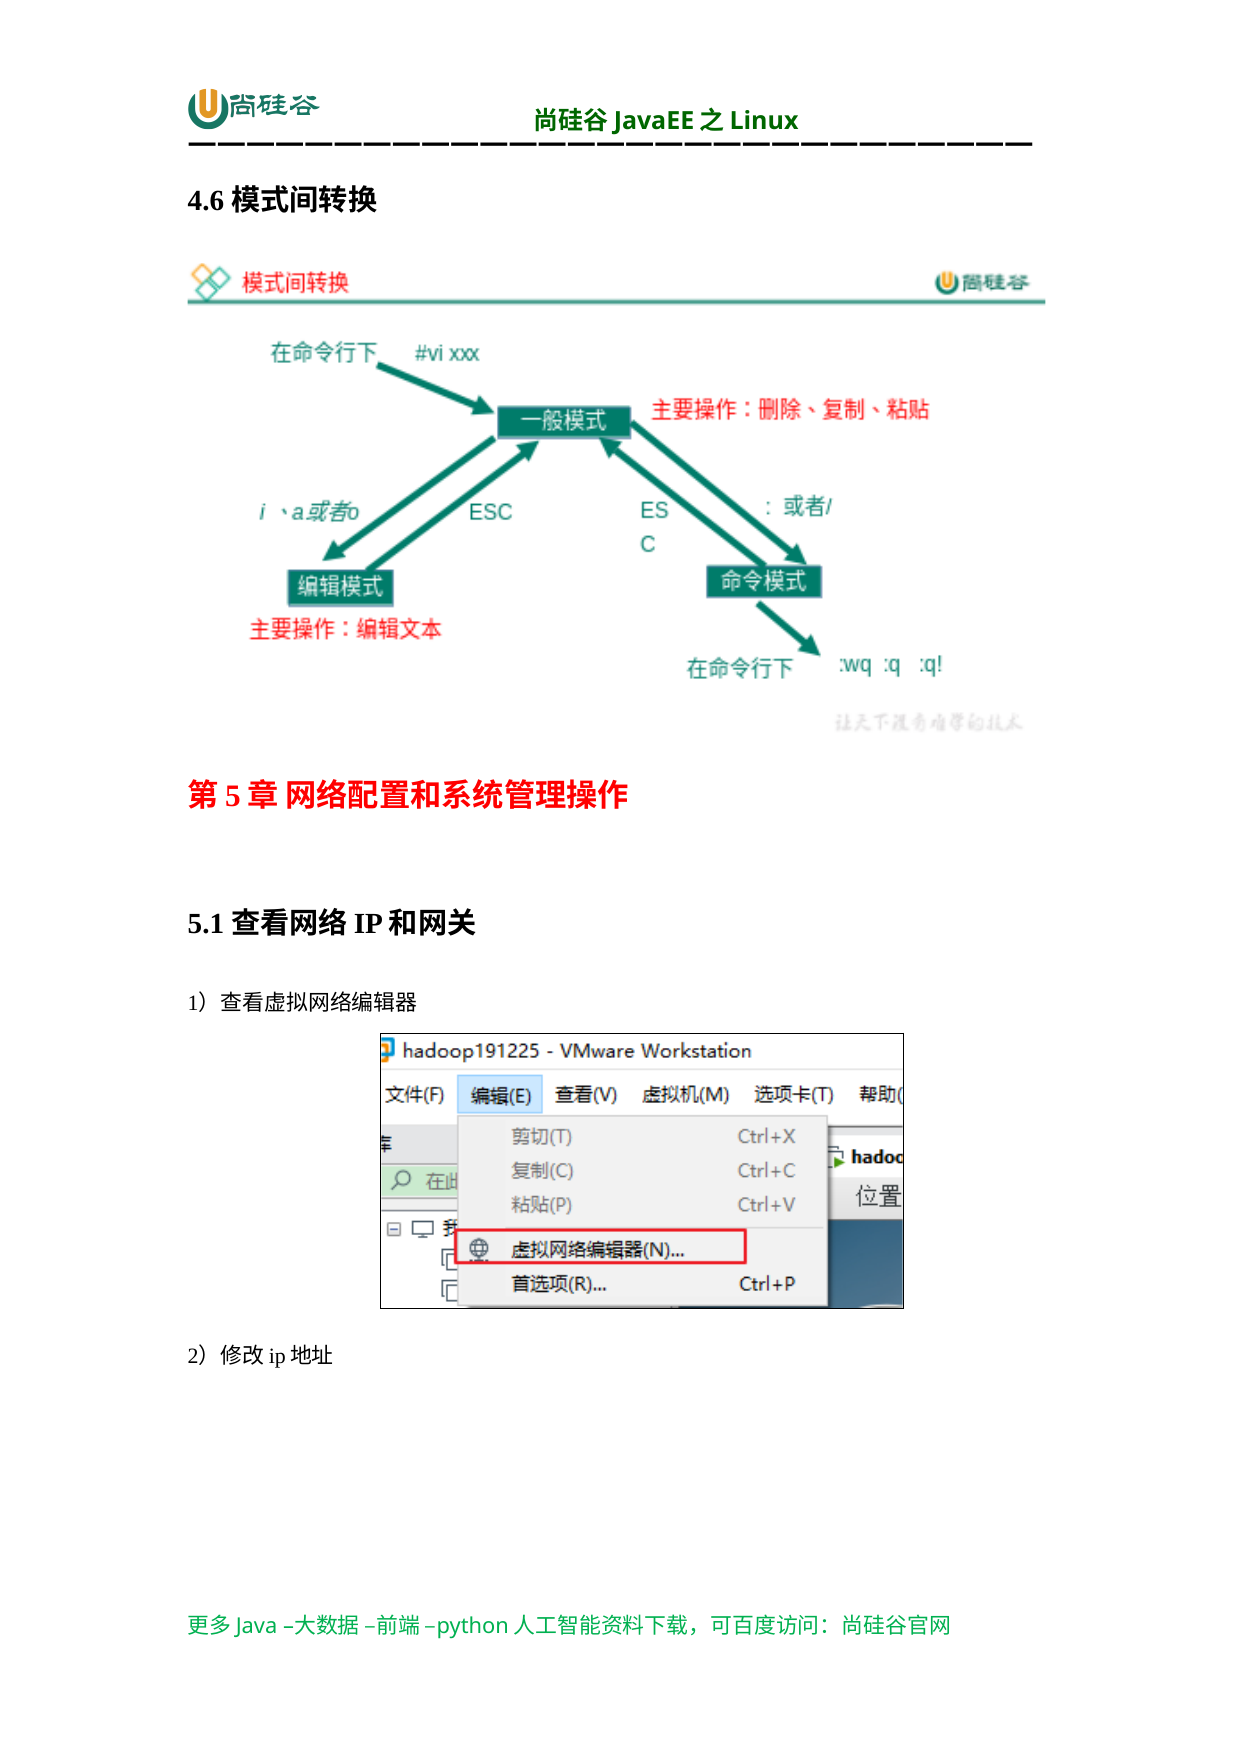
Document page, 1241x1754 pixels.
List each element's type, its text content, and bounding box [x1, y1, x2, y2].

subtitle 5.1 查看网络IP和网关 [187, 889, 1053, 954]
subtitle 4.6 模式间转换 [187, 165, 1053, 230]
text 2）修改ip地址 [187, 1337, 1053, 1370]
text 1）查看虚拟网络编辑器 [187, 984, 1053, 1017]
picture [187, 88, 321, 130]
picture [381, 1034, 903, 1308]
subtitle 第5章 网络配置和系统管理操作 [187, 760, 1053, 825]
picture [381, 1041, 391, 1053]
